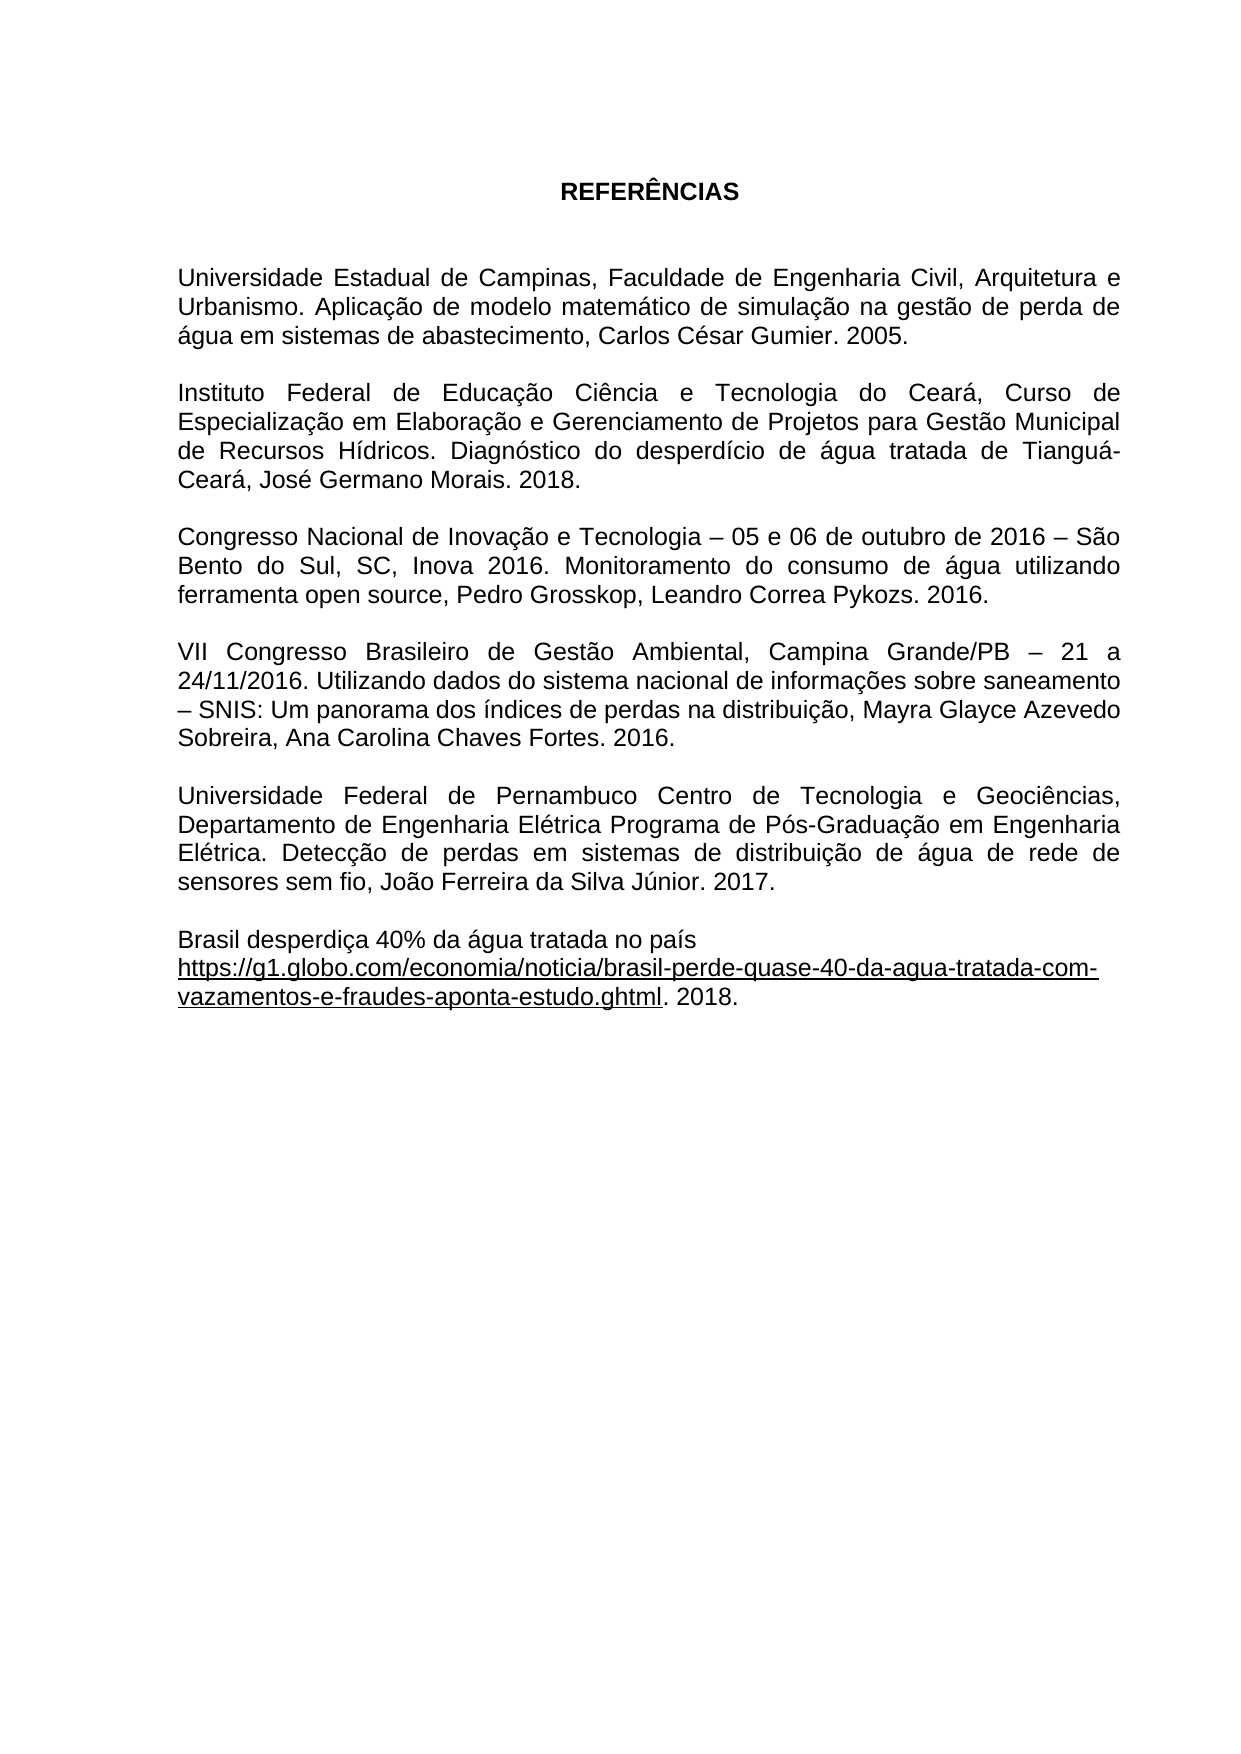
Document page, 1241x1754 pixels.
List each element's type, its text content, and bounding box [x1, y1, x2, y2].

text https://g1.globo.com/economia/noticia/brasil-perde-quase-40-da-agua-tratada-com-vazamentos-e-fraudes-aponta-estudo.ghtml. 2018. [177, 953, 1122, 1011]
text Universidade Estadual de Campinas, Faculdade de Engenharia Civil, Arquitetura e Urbanismo. Aplicação de modelo matemático de simulação na gestão de perda de água em sistemas de abastecimento, Carlos César Gumier. 2005. [177, 263, 1122, 350]
title ReferÊncias [177, 177, 1122, 206]
text Brasil desperdiça 40% da água tratada no país [177, 925, 1122, 953]
text Instituto Federal de Educação Ciência e Tecnologia do Ceará, Curso de Especialização em Elaboração e Gerenciamento de Projetos para Gestão Municipal de Recursos Hídricos. Diagnóstico do desperdício de água tratada de Tianguá-Ceará, José Germano Morais. 2018. [177, 378, 1122, 493]
text Universidade Federal de Pernambuco Centro de Tecnologia e Geociências, Departamento de Engenharia Elétrica Programa de Pós-Graduação em Engenharia Elétrica. Detecção de perdas em sistemas de distribuição de água de rede de sensores sem fio, João Ferreira da Silva Júnior. 2017. [177, 781, 1122, 896]
text Congresso Nacional de Inovação e Tecnologia – 05 e 06 de outubro de 2016 – São Bento do Sul, SC, Inova 2016. Monitoramento do consumo de água utilizando ferramenta open source, Pedro Grosskop, Leandro Correa Pykozs. 2016. [177, 522, 1122, 608]
text VII Congresso Brasileiro de Gestão Ambiental, Campina Grande/PB – 21 a 24/11/2016. Utilizando dados do sistema nacional de informações sobre saneamento – SNIS: Um panorama dos índices de perdas na distribuição, Mayra Glayce Azevedo Sobreira, Ana Carolina Chaves Fortes. 2016. [177, 637, 1122, 752]
